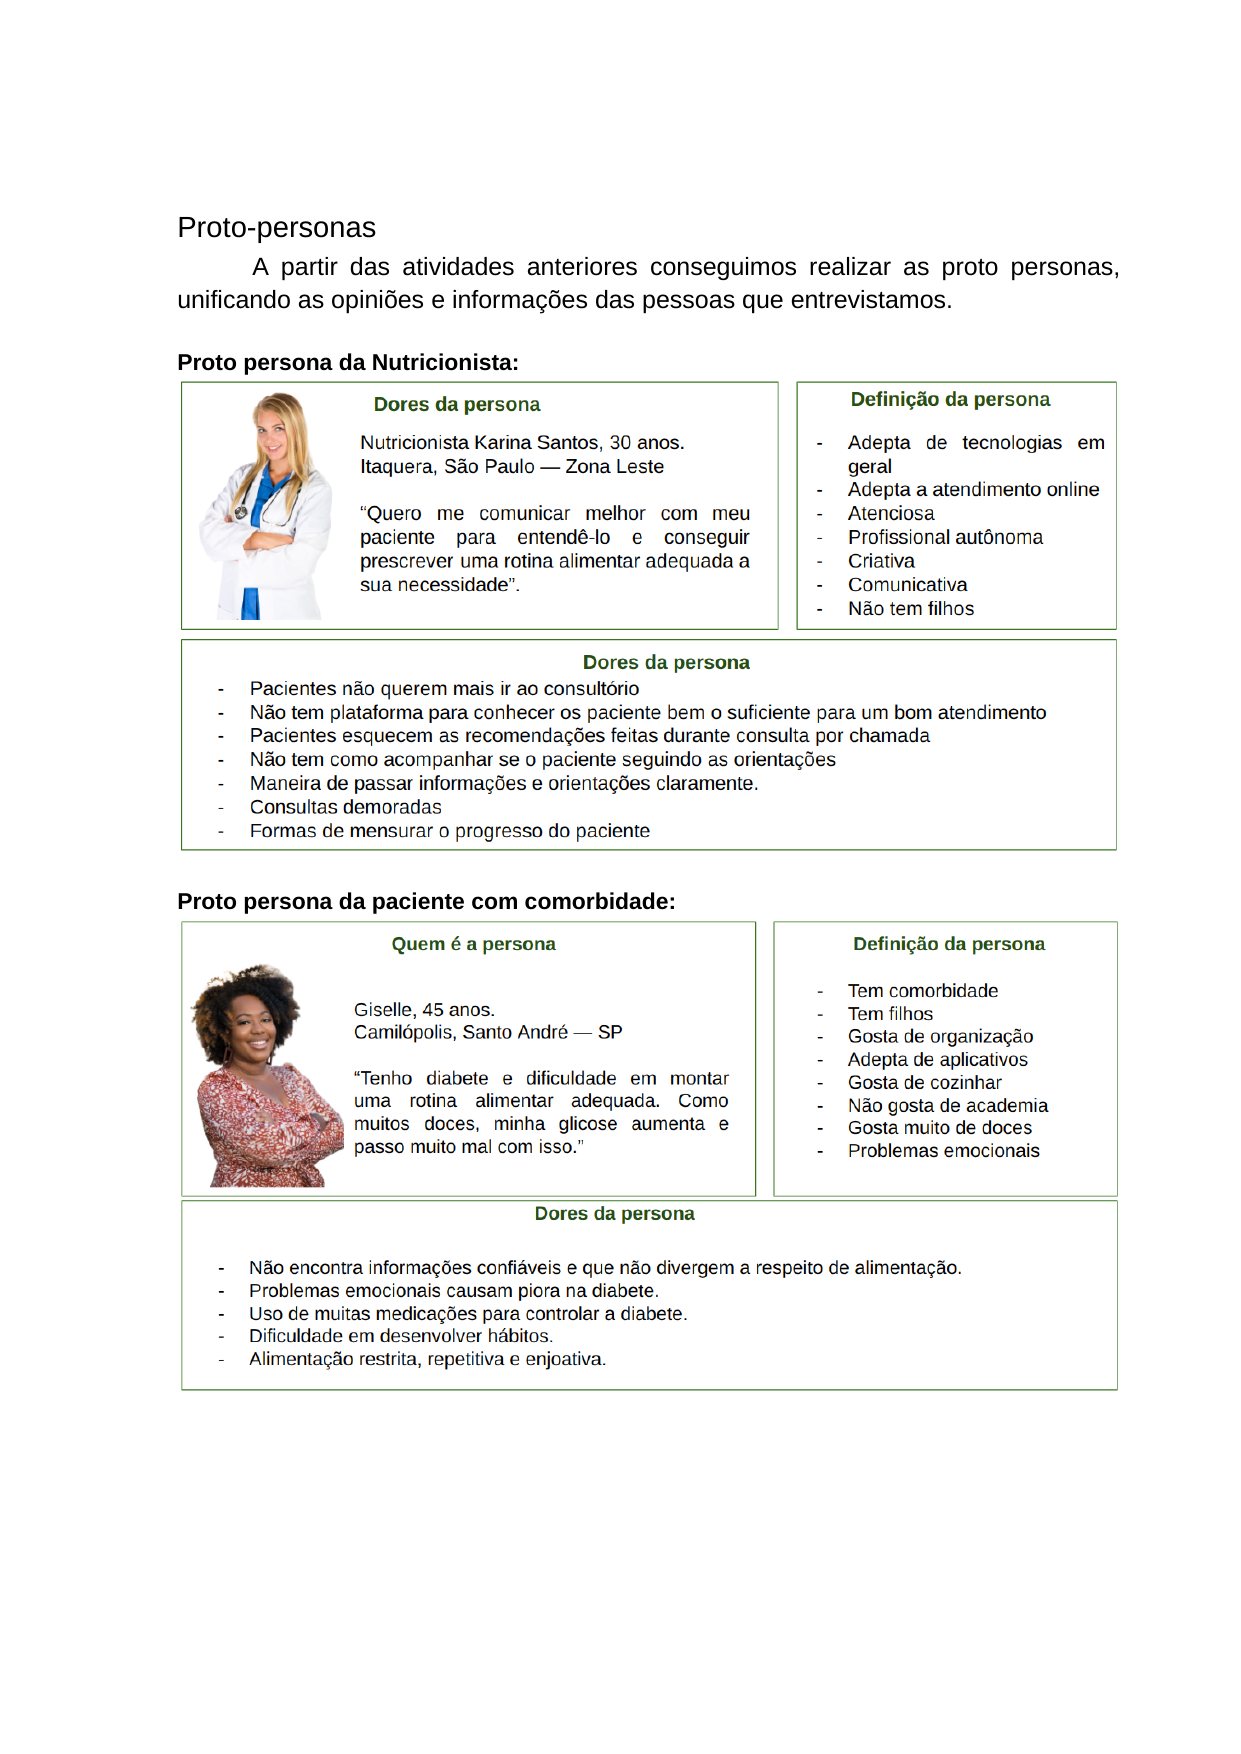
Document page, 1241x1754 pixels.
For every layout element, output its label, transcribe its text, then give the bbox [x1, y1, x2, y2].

picture [177, 918, 1122, 1393]
subtitle Proto-personas [177, 210, 1122, 244]
text A partir das atividades anteriores conseguimos realizar as proto personas, unificando as opiniões e informações das pessoas que entrevistamos. [177, 252, 1122, 314]
text Proto persona da paciente com comorbidade: [177, 888, 1122, 914]
text Proto persona da Nutricionista: [177, 348, 1122, 375]
picture [177, 378, 1122, 854]
